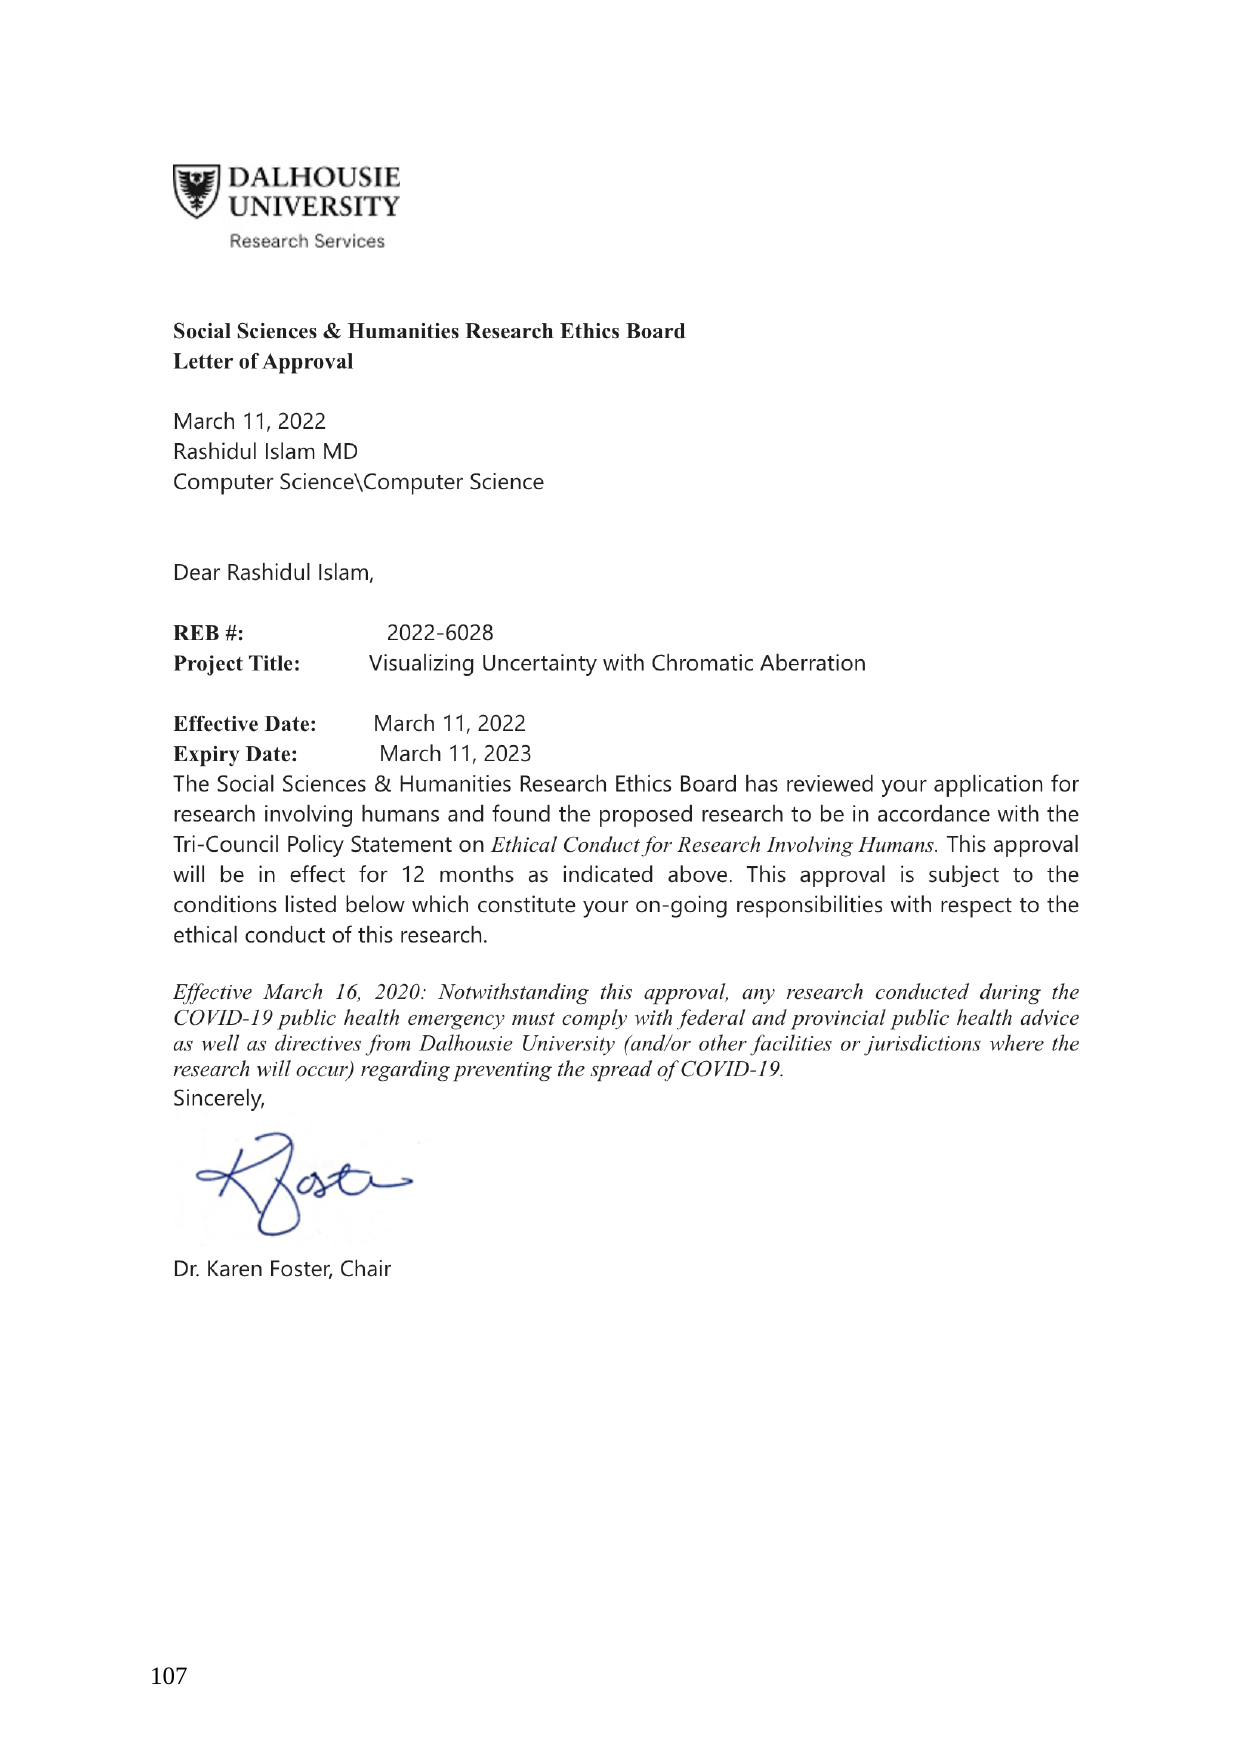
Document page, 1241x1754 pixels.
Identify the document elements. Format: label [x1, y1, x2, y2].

picture [150, 150, 1091, 1288]
